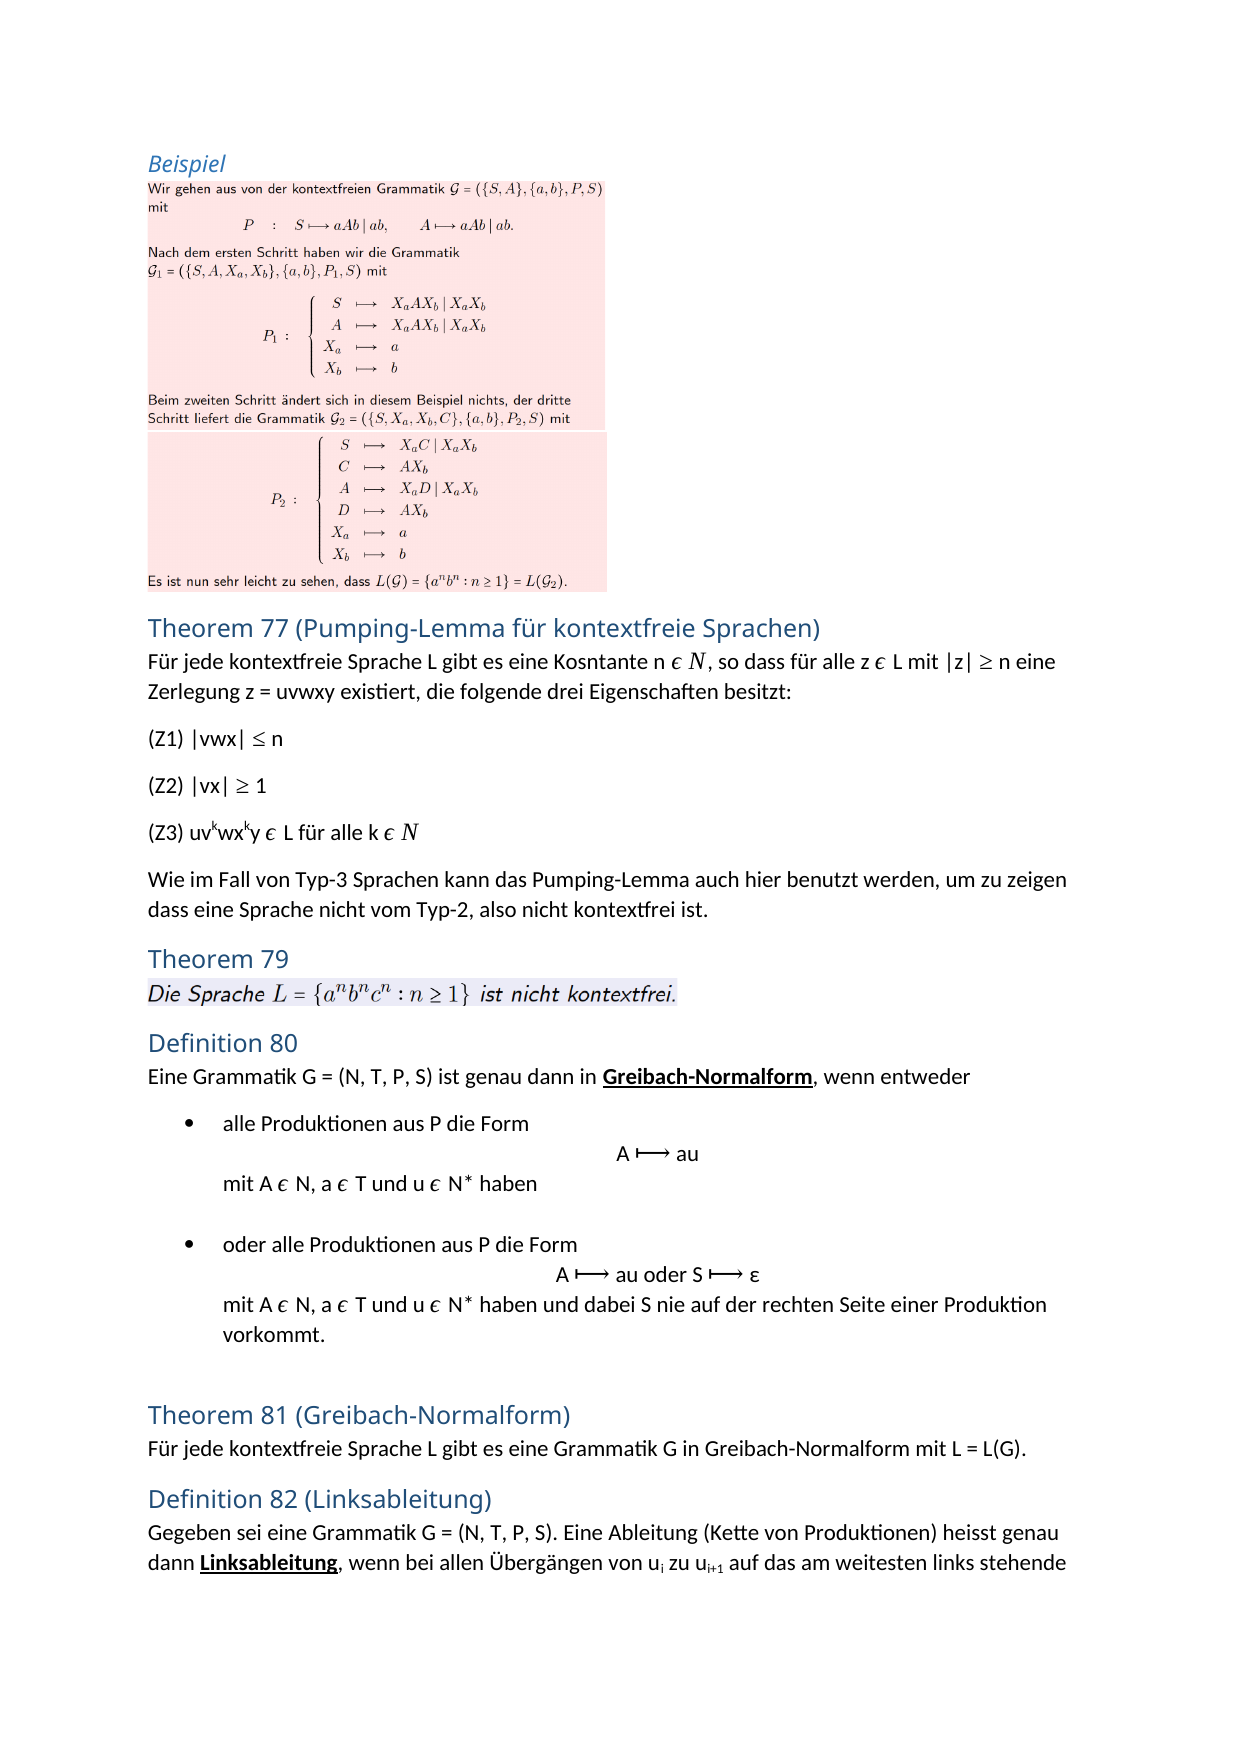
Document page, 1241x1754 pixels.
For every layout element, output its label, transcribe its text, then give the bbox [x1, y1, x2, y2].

text (Z3) uvkwxky L für alle k [148, 818, 1093, 846]
text Für jede kontextfreie Sprache L gibt es eine Grammatik G in Greibach-Normalform mit L = L(G). [148, 1434, 1093, 1462]
list mit A N, a T und u N* haben [223, 1169, 1093, 1198]
list oder alle Produktionen aus P die Form [185, 1230, 1093, 1258]
subtitle Theorem 77 (Pumping-Lemma für kontextfreie Sprachen) [148, 610, 1093, 644]
picture [147, 432, 607, 592]
list A au oder S ε [223, 1260, 1093, 1288]
subtitle Definition 82 (Linksableitung) [148, 1481, 1093, 1515]
text Für jede kontextfreie Sprache L gibt es eine Kosntante n , so dass für alle z L mit |z| n eine Zerlegung z = uvwxy existiert, die folgende drei Eigenschaften besitzt: [148, 647, 1093, 705]
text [148, 1518, 1093, 1576]
picture [147, 181, 606, 430]
subtitle Theorem 81 (Greibach-Normalform) [148, 1398, 1093, 1432]
list A au [223, 1139, 1093, 1167]
picture [147, 978, 678, 1006]
list mit A N, a T und u N* haben und dabei S nie auf der rechten Seite einer Produktion vorkommt. [223, 1290, 1093, 1349]
text (Z1) |vwx| n [148, 724, 1093, 752]
list alle Produktionen aus P die Form [185, 1109, 1093, 1137]
subtitle Beispiel [148, 148, 1093, 179]
subtitle Theorem 79 [148, 942, 1093, 976]
text Wie im Fall von Typ-3 Sprachen kann das Pumping-Lemma auch hier benutzt werden, um zu zeigen dass eine Sprache nicht vom Typ-2, also nicht kontextfrei ist. [148, 865, 1093, 923]
text Eine Grammatik G = (N, T, P, S) ist genau dann in Greibach-Normalform, wenn entweder [148, 1062, 1093, 1090]
subtitle Definition 80 [148, 1026, 1093, 1059]
text (Z2) |vx| 1 [148, 771, 1093, 799]
